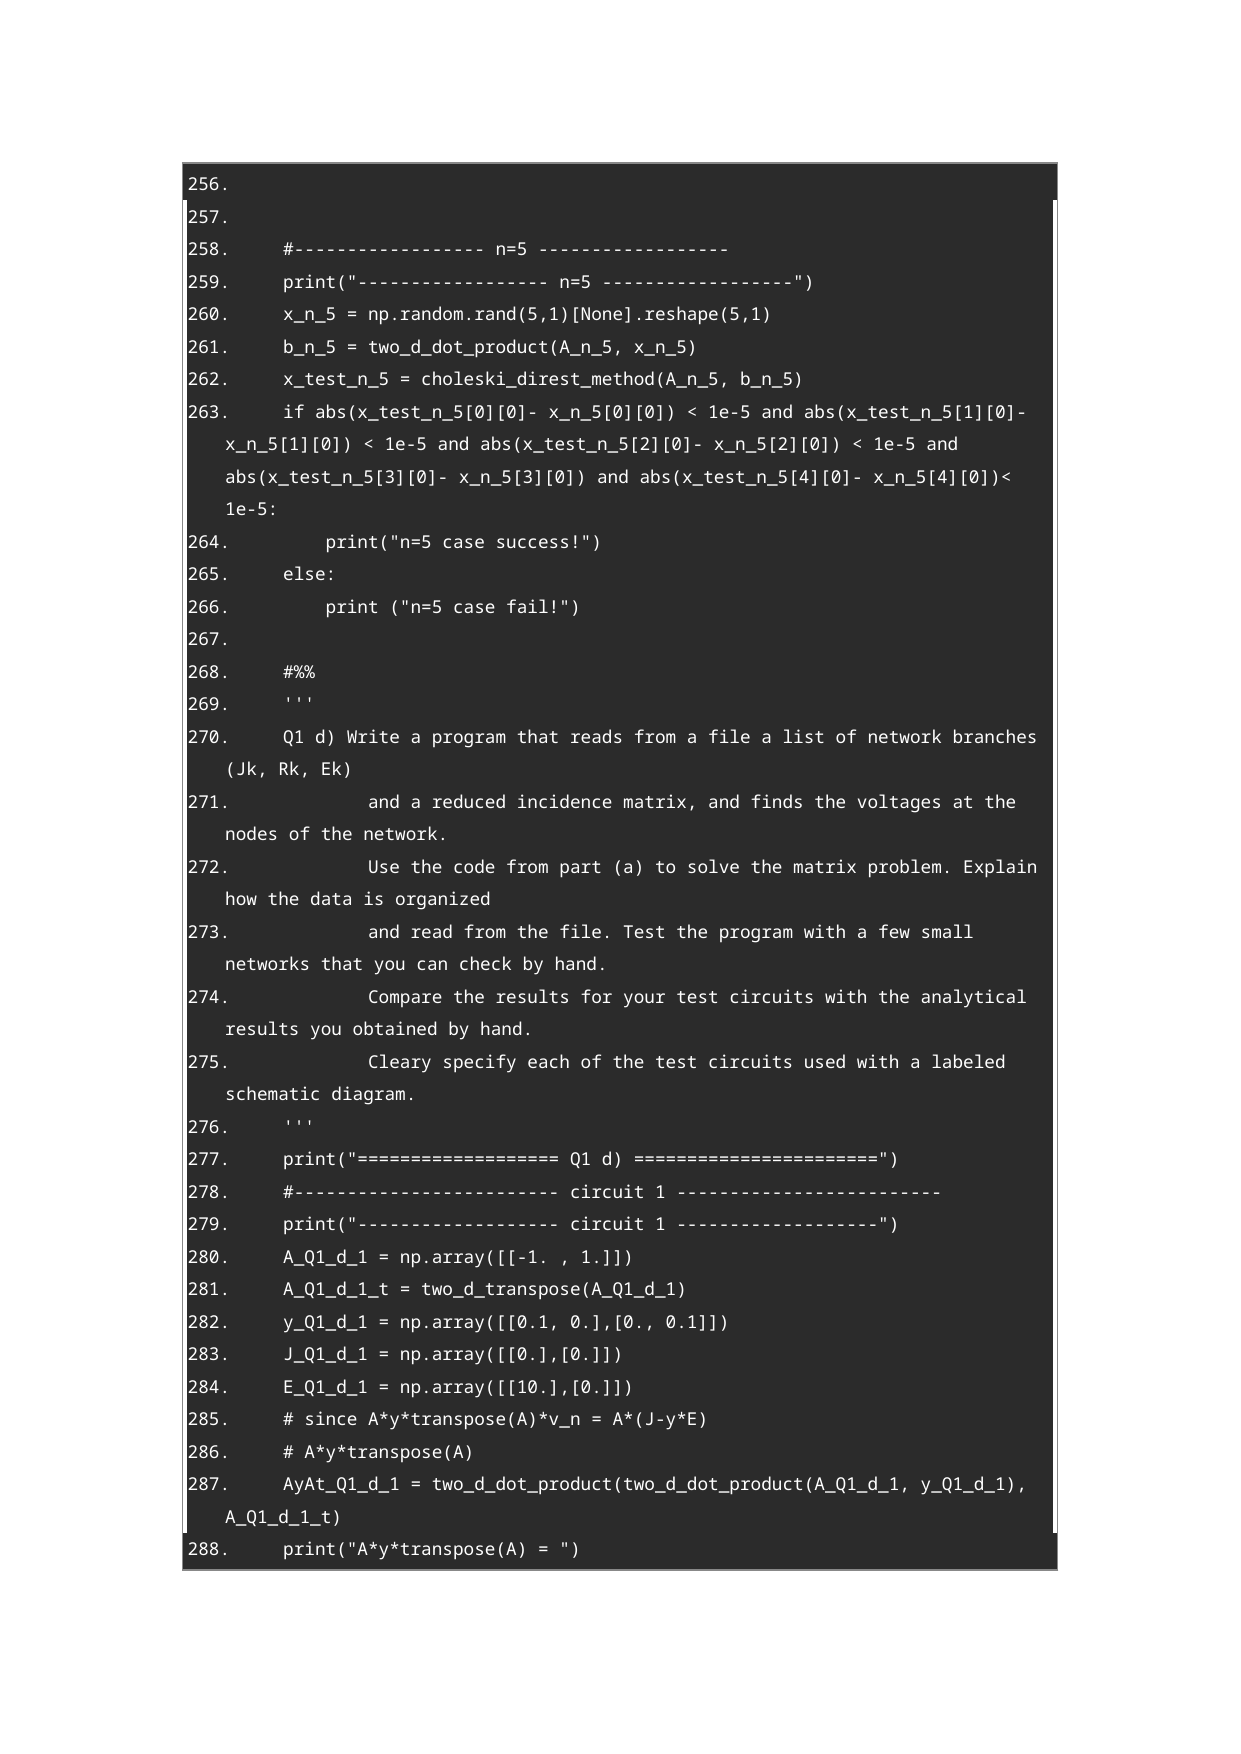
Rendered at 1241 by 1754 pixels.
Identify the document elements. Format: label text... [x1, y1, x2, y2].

list # since A*y*transpose(A)*v_n = A*(J-y*E) [187, 1403, 1053, 1435]
list ''' [187, 688, 1053, 720]
list Compare the results for your test circuits with the analytical results you obtained by hand. [187, 980, 1053, 1045]
list AyAt_Q1_d_1 = two_d_dot_product(two_d_dot_product(A_Q1_d_1, y_Q1_d_1), A_Q1_d_1_t) [187, 1468, 1053, 1527]
list if abs(x_test_n_5[0][0]- x_n_5[0][0]) < 1e-5 and abs(x_test_n_5[1][0]- x_n_5[1][0]) < 1e-5 and abs(x_test_n_5[2][0]- x_n_5[2][0]) < 1e-5 and abs(x_test_n_5[3][0]- x_n_5[3][0]) and abs(x_test_n_5[4][0]- x_n_5[4][0])< 1e-5: [187, 395, 1053, 525]
list # A*y*transpose(A) [187, 1435, 1053, 1468]
list print("A*y*transpose(A) = ") [183, 1527, 1057, 1569]
list print("=================== Q1 d) =======================") [187, 1143, 1053, 1175]
list A_Q1_d_1 = np.array([[-1. , 1.]]) [187, 1240, 1053, 1273]
list J_Q1_d_1 = np.array([[0.],[0.]]) [187, 1338, 1053, 1370]
list and a reduced incidence matrix, and finds the voltages at the nodes of the network. [187, 785, 1053, 850]
list x_n_5 = np.random.rand(5,1)[None].reshape(5,1) [187, 298, 1053, 330]
list E_Q1_d_1 = np.array([[10.],[0.]]) [187, 1370, 1053, 1403]
list #------------------ n=5 ------------------ [187, 233, 1053, 265]
list else: [187, 558, 1053, 590]
list Q1 d) Write a program that reads from a file a list of network branches (Jk, Rk, Ek) [187, 720, 1053, 785]
list print("------------------ n=5 ------------------") [187, 265, 1053, 298]
list print("------------------- circuit 1 -------------------") [187, 1208, 1053, 1240]
list and read from the file. Test the program with a few small networks that you can check by hand. [187, 915, 1053, 980]
list y_Q1_d_1 = np.array([[0.1, 0.],[0., 0.1]]) [187, 1305, 1053, 1338]
list Use the code from part (a) to solve the matrix problem. Explain how the data is organized [187, 850, 1053, 915]
list Cleary specify each of the test circuits used with a labeled schematic diagram. [187, 1045, 1053, 1110]
list #------------------------- circuit 1 ------------------------- [187, 1175, 1053, 1208]
list #%% [187, 655, 1053, 688]
list print ("n=5 case fail!") [187, 590, 1053, 623]
list A_Q1_d_1_t = two_d_transpose(A_Q1_d_1) [187, 1273, 1053, 1305]
list x_test_n_5 = choleski_direst_method(A_n_5, b_n_5) [187, 363, 1053, 395]
list print("n=5 case success!") [187, 525, 1053, 558]
list ''' [187, 1110, 1053, 1143]
list b_n_5 = two_d_dot_product(A_n_5, x_n_5) [187, 330, 1053, 363]
